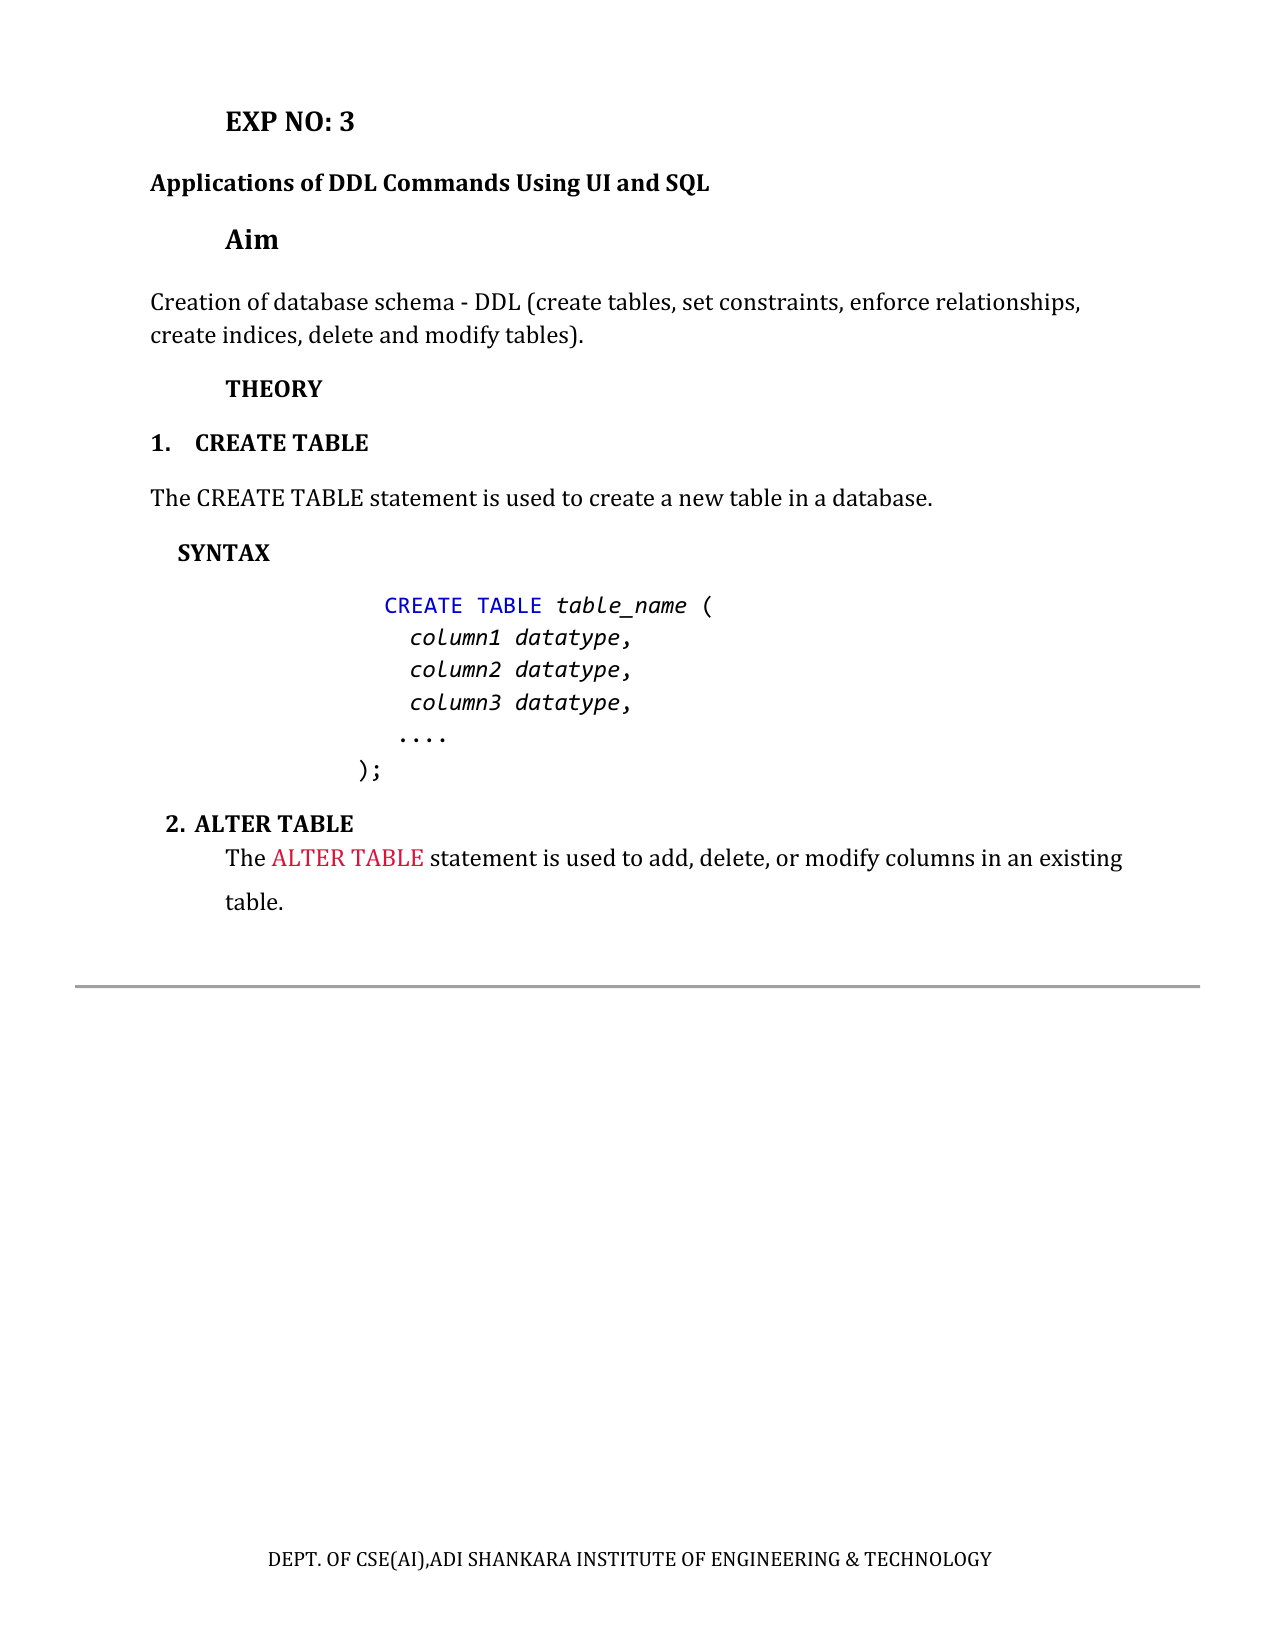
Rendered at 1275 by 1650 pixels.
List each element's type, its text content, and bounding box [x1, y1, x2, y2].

text The ALTER TABLE statement is used to add, delete, or modify columns in an existing table. [225, 843, 1131, 916]
text Creation of database schema - DDL (create tables, set constraints, enforce relationships, create indices, delete and modify tables). [150, 286, 1131, 349]
text The CREATE TABLE statement is used to create a new table in a database. [150, 483, 1200, 512]
subtitle Aim [150, 222, 1200, 256]
subtitle ALTER TABLE [165, 809, 1200, 838]
subtitle SYNTAX [177, 537, 1200, 566]
subtitle THEORY [150, 373, 1200, 403]
text .... [396, 720, 1200, 748]
text Applications of DDL Commands Using UI and SQL [150, 167, 1200, 197]
text ); [357, 756, 1200, 784]
list CREATE TABLE [150, 428, 1200, 457]
subtitle EXP NO: 3 [150, 103, 1200, 137]
text CREATE TABLE table_name ( column1 datatype, column2 datatype, column3 datatype, [384, 592, 714, 716]
